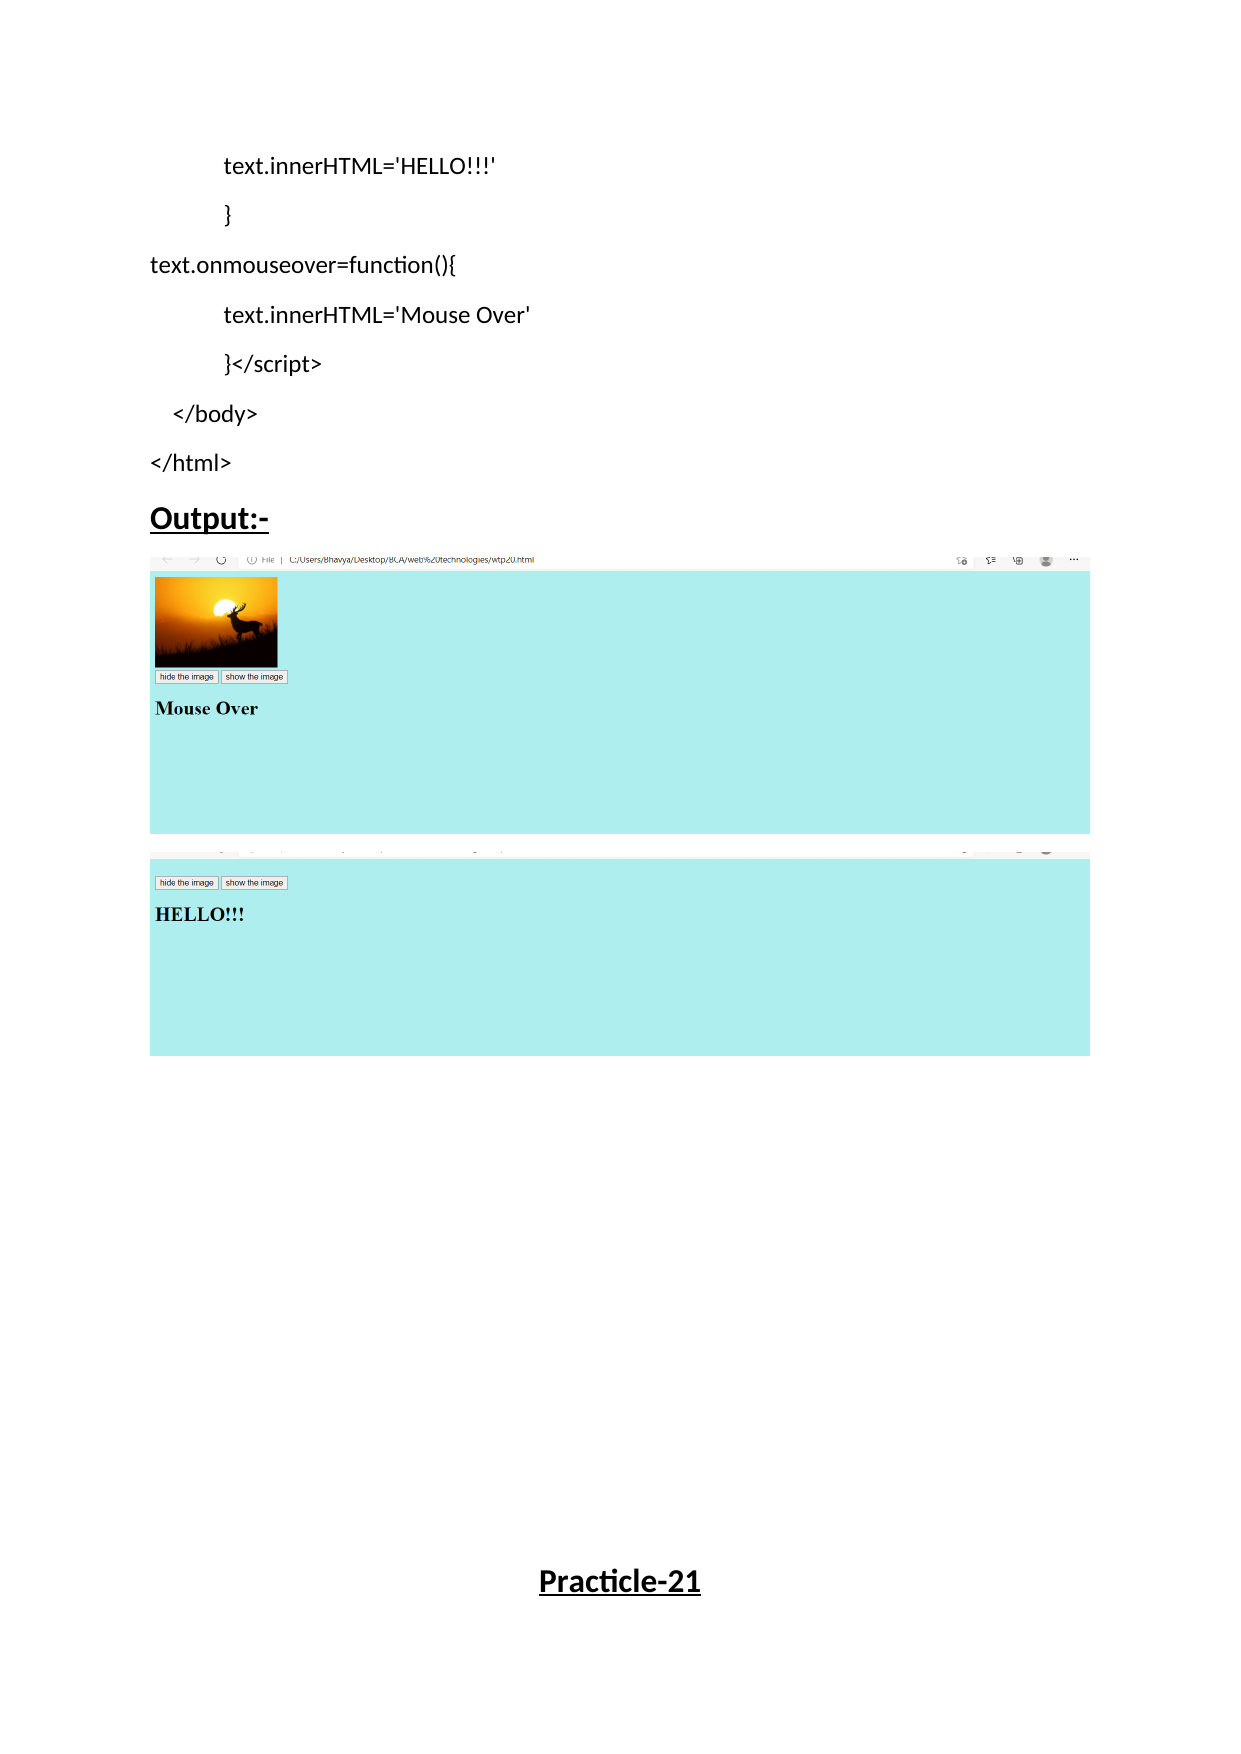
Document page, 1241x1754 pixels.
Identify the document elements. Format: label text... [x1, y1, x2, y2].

text }</script> [150, 348, 1090, 379]
text Practicle-21 [150, 1559, 1090, 1600]
text text.innerHTML='HELLO!!!' [150, 150, 1090, 181]
picture [150, 852, 1090, 1056]
picture [150, 557, 1091, 834]
text } [150, 199, 1090, 230]
text </body> [150, 398, 1090, 428]
text Output:- [150, 497, 1090, 538]
text text.onmouseover=function(){ [150, 249, 1090, 280]
text </html> [150, 447, 1090, 478]
text text.innerHTML='Mouse Over' [150, 299, 1090, 329]
